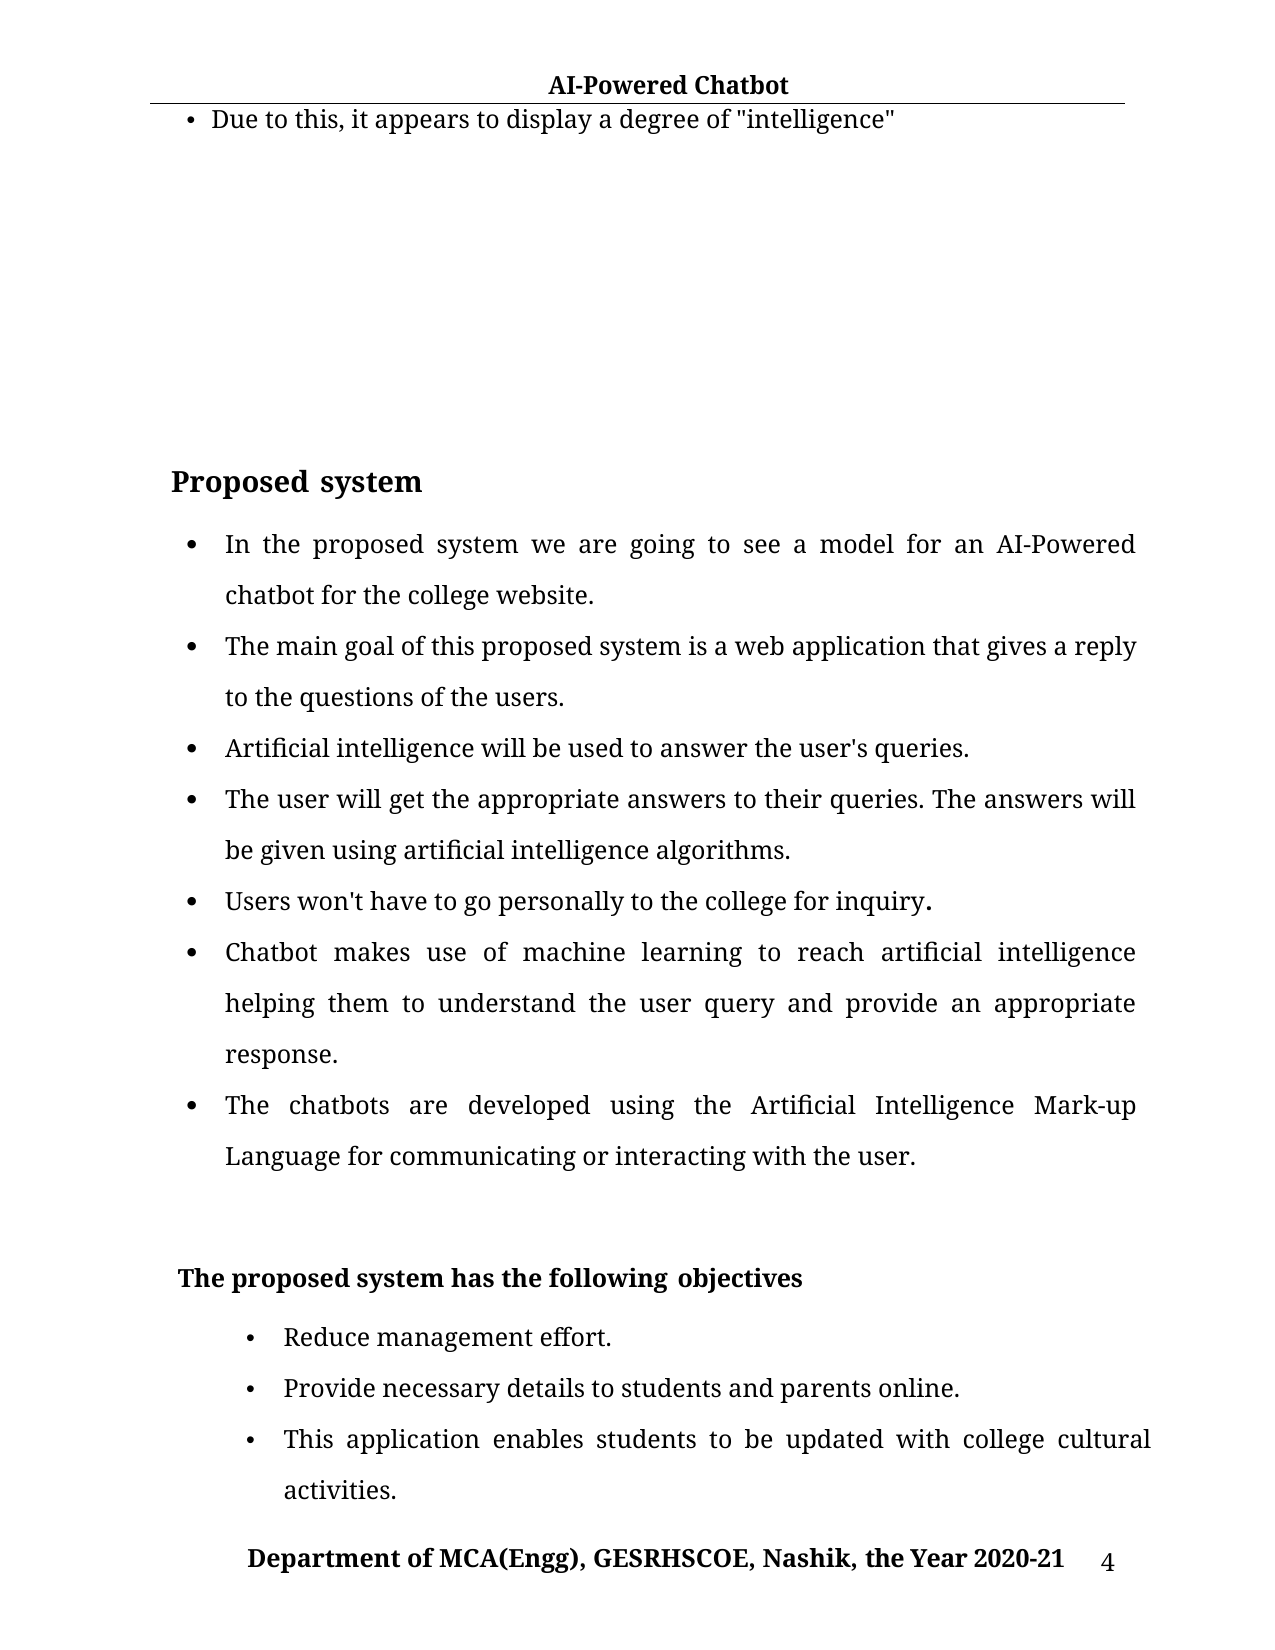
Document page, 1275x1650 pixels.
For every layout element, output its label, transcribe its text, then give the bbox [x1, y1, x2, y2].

subtitle The proposed system has the following objectives [133, 1261, 1275, 1295]
subtitle Artificial intelligence will be used to answer the user's queries. [187, 731, 1137, 765]
subtitle The user will get the appropriate answers to their queries. The answers will be given using artificial intelligence algorithms. [187, 782, 1137, 867]
subtitle In the proposed system we are going to see a model for an AI-Powered chatbot for the college website. [187, 526, 1137, 612]
list Due to this, it appears to display a degree of "intelligence" [186, 102, 1137, 136]
list Provide necessary details to students and parents online. [246, 1371, 1152, 1405]
subtitle The main goal of this proposed system is a web application that gives a reply to the questions of the users. [187, 628, 1137, 714]
subtitle The chatbots are developed using the Artificial Intelligence Mark-up Language for communicating or interacting with the user. [187, 1088, 1137, 1173]
list This application enables students to be updated with college cultural activities. [246, 1422, 1152, 1507]
list Reduce management effort. [246, 1320, 1152, 1354]
subtitle Proposed system [133, 462, 1275, 501]
subtitle Users won't have to go personally to the college for inquiry. [187, 884, 1137, 918]
subtitle Chatbot makes use of machine learning to reach artificial intelligence helping them to understand the user query and provide an appropriate response. [187, 935, 1137, 1071]
